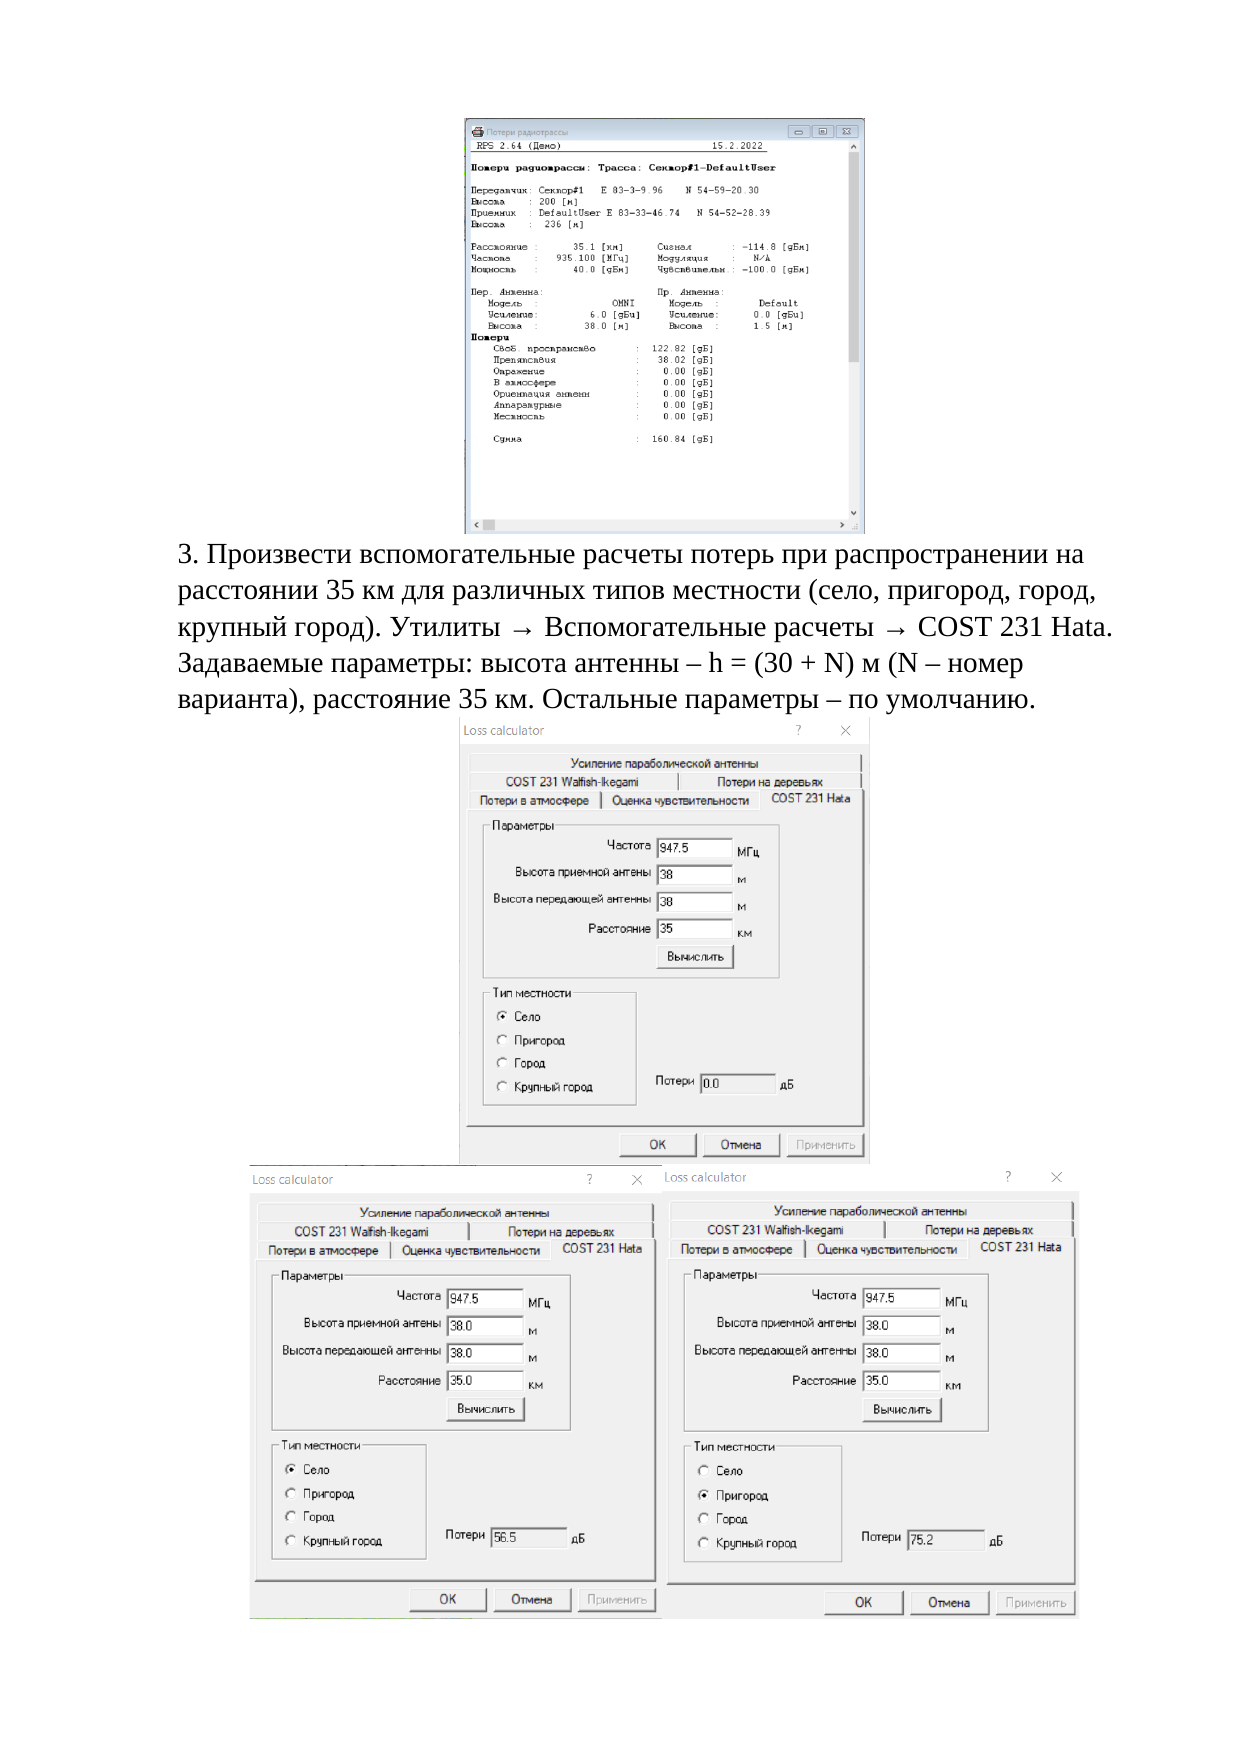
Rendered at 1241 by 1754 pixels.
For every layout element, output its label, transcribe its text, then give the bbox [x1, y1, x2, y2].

text 3. Произвести вспомогательные расчеты потерь при распространении на расстоянии 35 км для различных типов местности (село, пригород, город, крупный город). Утилиты → Вспомогательные расчеты → COST 231 Hata. Задаваемые параметры: высота антенны – h = (30 + N) м (N – номер варианта), расстояние 35 км. Остальные параметры – по умолчанию. [177, 536, 1152, 714]
picture [249, 1165, 1080, 1619]
picture [459, 717, 870, 1164]
picture [464, 118, 865, 534]
